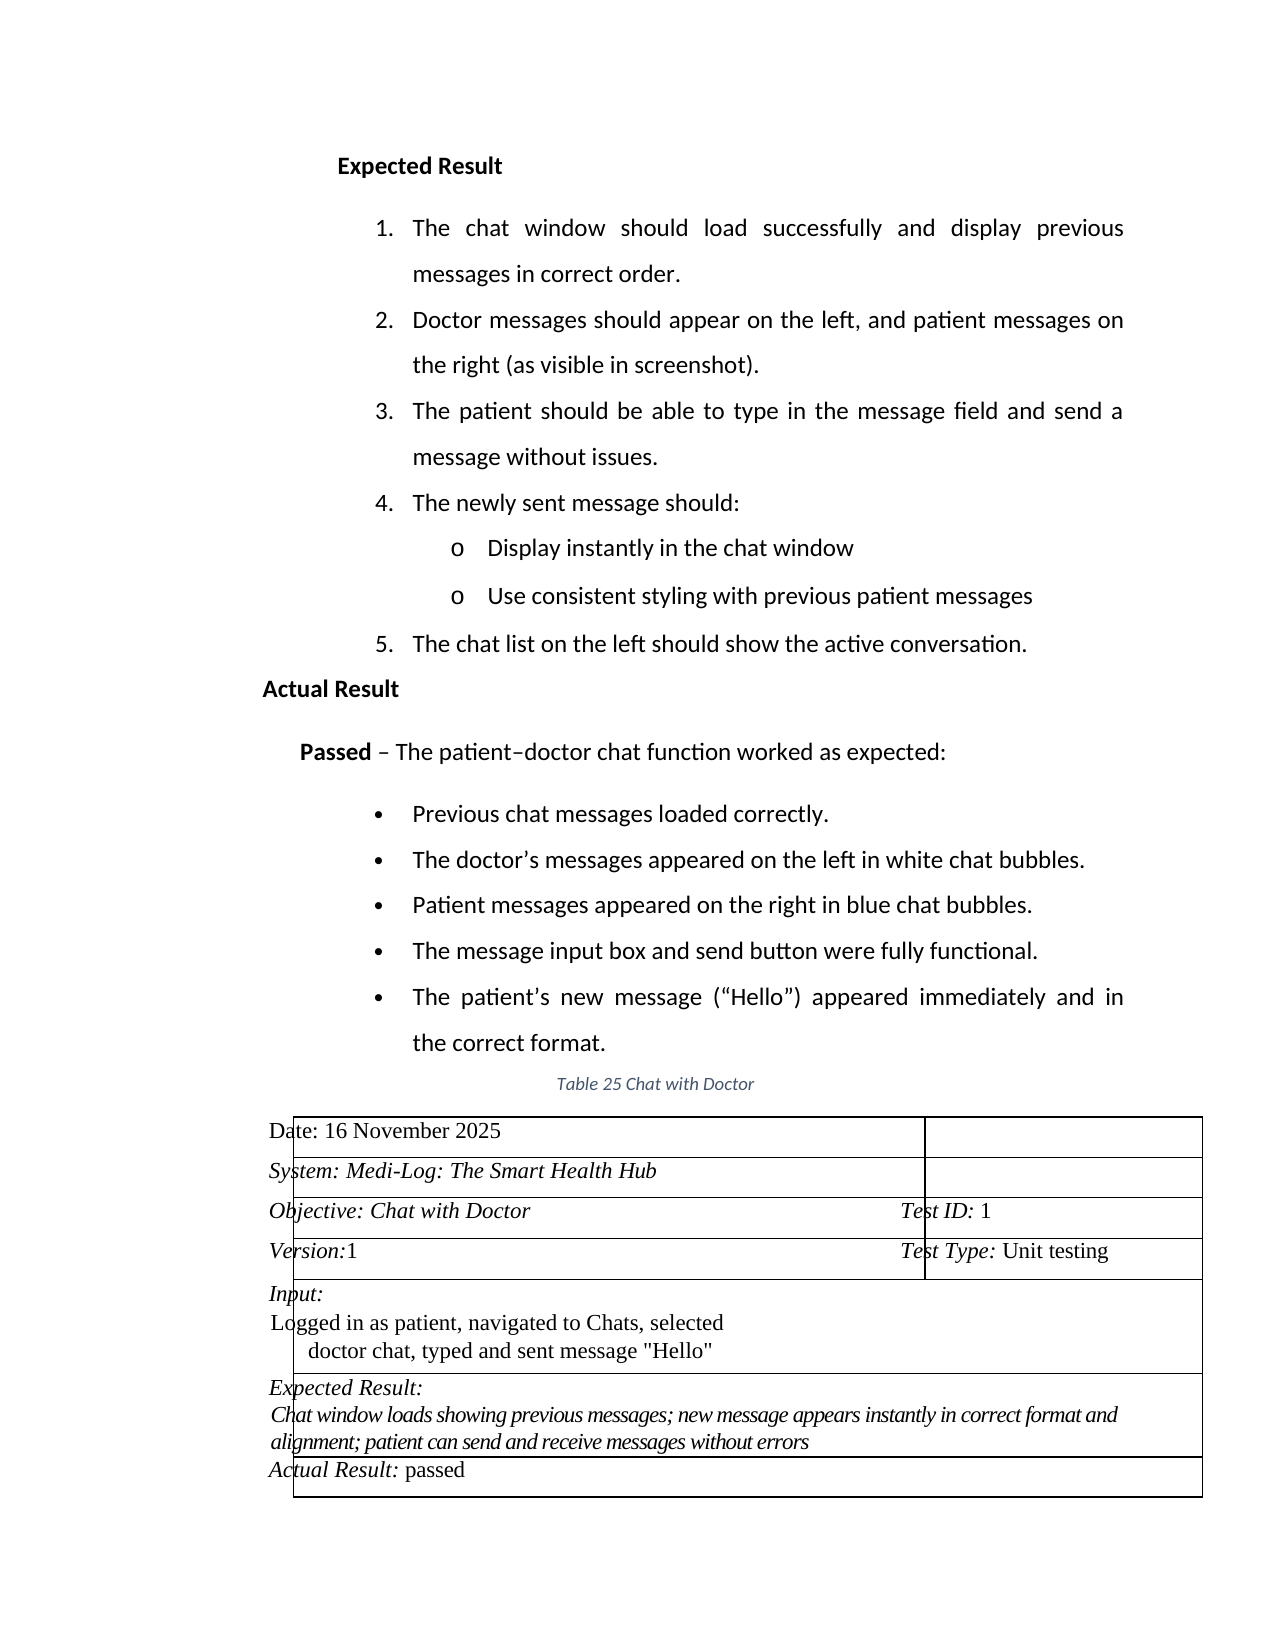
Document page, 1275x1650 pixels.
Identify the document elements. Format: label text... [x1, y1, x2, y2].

table_header Date: 16 November 2025 [294, 1118, 924, 1157]
table_cell Actual Result: passed [294, 1458, 1202, 1496]
list The newly sent message should: [375, 487, 1125, 517]
list Doctor messages should appear on the left, and patient messages on the right (as visible in screenshot). [375, 304, 1125, 380]
table_cell Test ID: 1 [926, 1198, 1202, 1237]
list The message input box and send button were fully functional. [375, 935, 1125, 966]
table_cell System: Medi-Log: The Smart Health Hub [294, 1158, 924, 1197]
text Table 25 Chat with Doctor [187, 1073, 1125, 1096]
text Actual Result [262, 673, 1125, 704]
table_cell Expected Result: [294, 1374, 1202, 1456]
table_cell Input: [294, 1280, 1202, 1373]
list The patient’s new message (“Hello”) appeared immediately and in the correct format. [375, 981, 1125, 1057]
table_header [926, 1118, 1202, 1157]
list Previous chat messages loaded correctly. [375, 798, 1125, 829]
list Use consistent styling with previous patient messages [450, 580, 1125, 612]
list The doctor’s messages appeared on the left in white chat bubbles. [375, 844, 1125, 874]
list The chat window should load successfully and display previous messages in correct order. [375, 212, 1125, 289]
list Patient messages appeared on the right in blue chat bubbles. [375, 890, 1125, 920]
list The patient should be able to type in the message field and send a message without issues. [375, 395, 1125, 472]
text Expected Result [300, 150, 1125, 181]
text Passed – The patient–doctor chat function worked as expected: [300, 736, 1125, 766]
list Display instantly in the chat window [450, 532, 1125, 564]
table_cell [926, 1158, 1202, 1197]
table_cell Objective: Chat with Doctor [294, 1198, 924, 1237]
table_cell Version:1 [294, 1239, 924, 1279]
table_cell Test Type: Unit testing [926, 1239, 1202, 1279]
list The chat list on the left should show the active conversation. [375, 628, 1125, 658]
